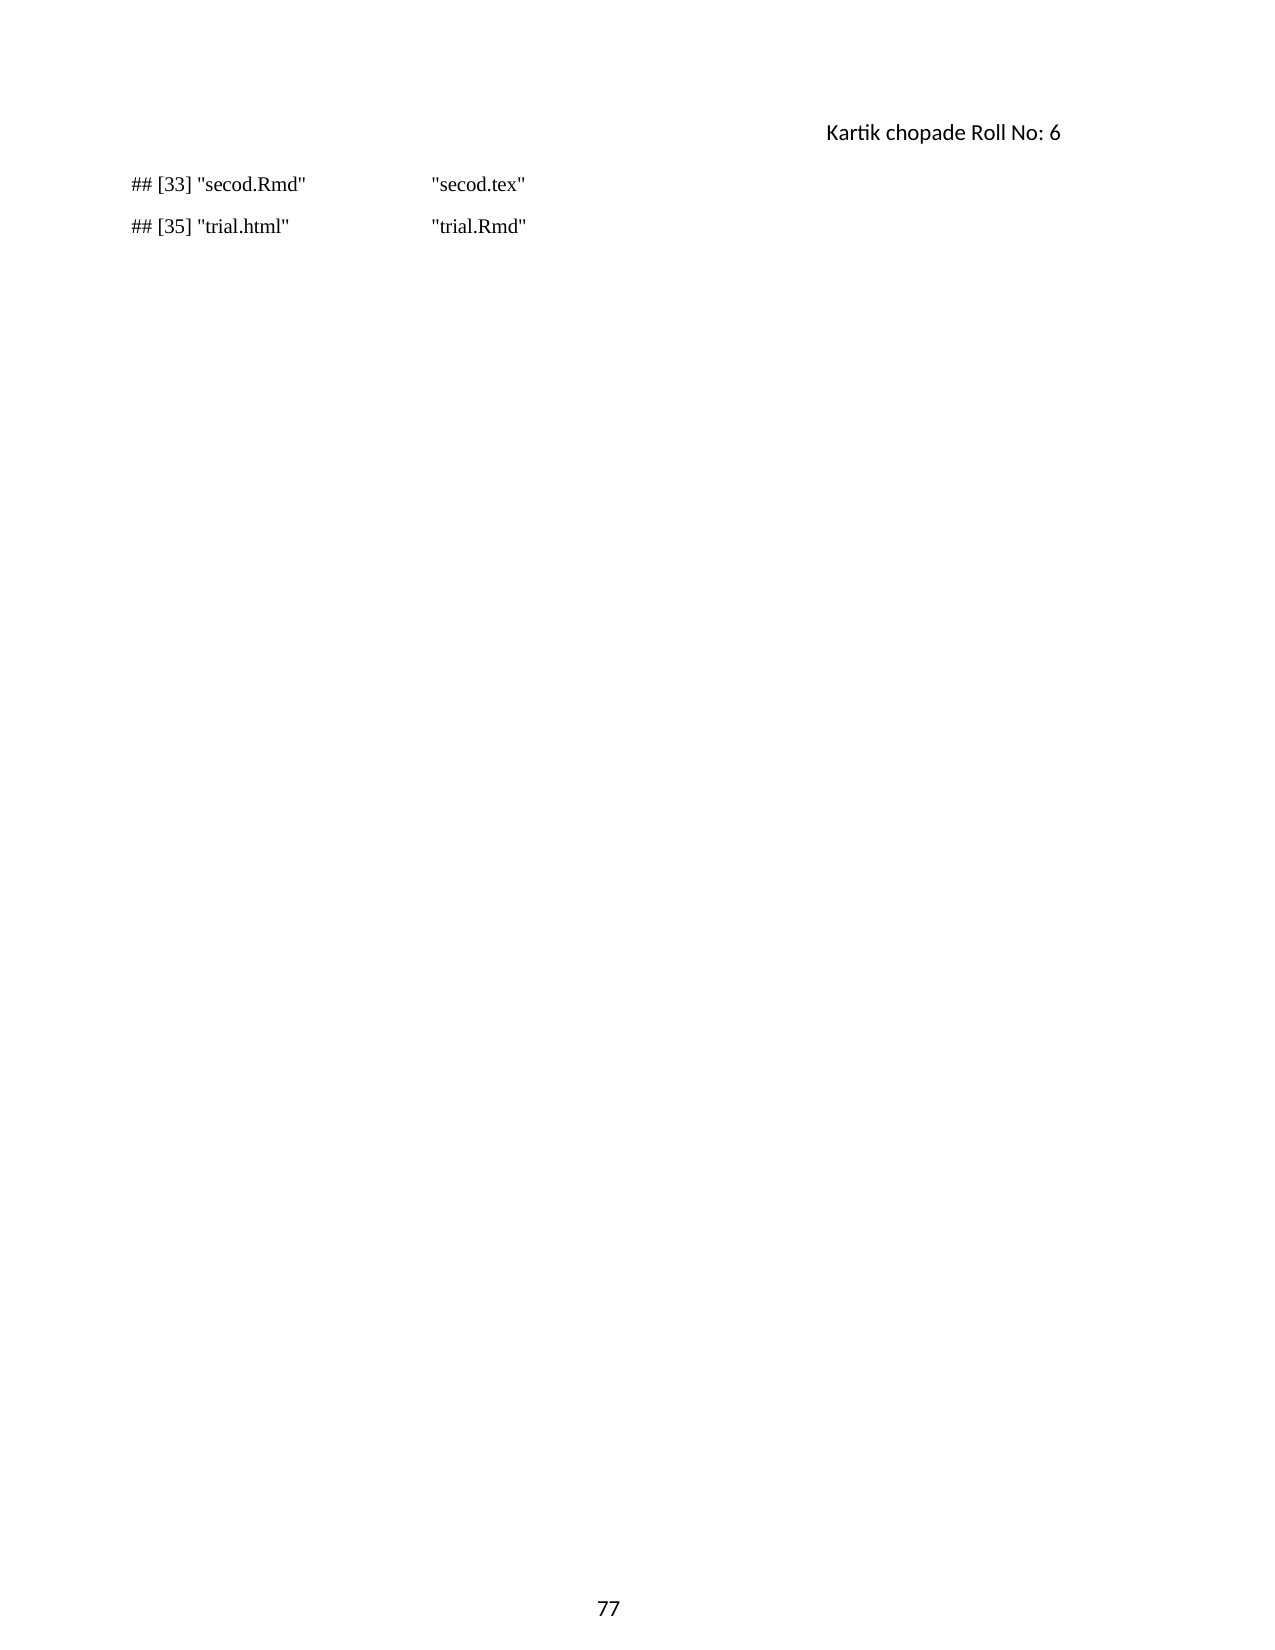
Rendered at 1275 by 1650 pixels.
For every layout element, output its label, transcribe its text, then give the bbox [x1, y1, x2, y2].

text ## [35] "trial.html" "trial.Rmd" [131, 214, 1096, 238]
text ## [33] "secod.Rmd" "secod.tex" [131, 172, 1096, 196]
